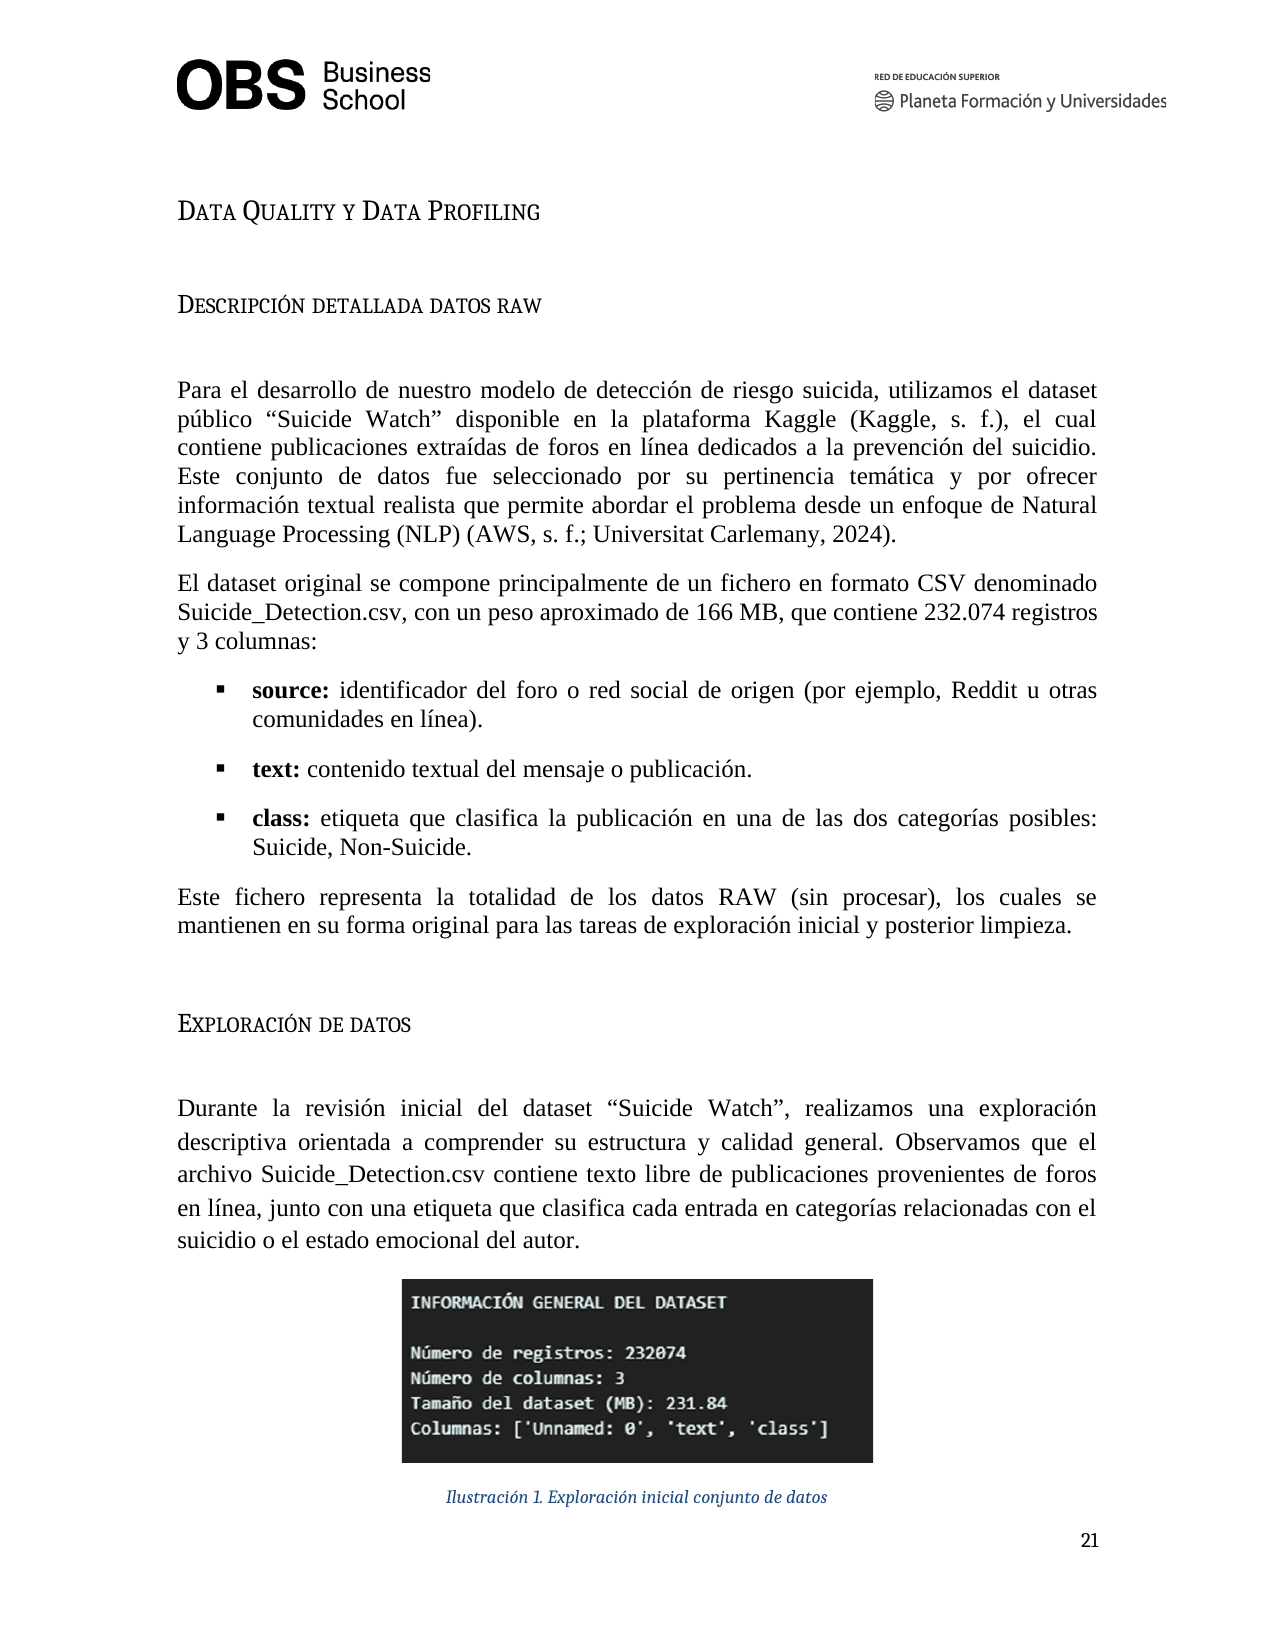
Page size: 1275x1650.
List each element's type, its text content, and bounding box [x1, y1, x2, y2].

text Este fichero representa la totalidad de los datos RAW (sin procesar), los cuales se mantienen en su forma original para las tareas de exploración inicial y posterior limpieza. [177, 882, 1098, 939]
list class: etiqueta que clasifica la publicación en una de las dos categorías posibles: Suicide, Non-Suicide. [214, 803, 1098, 861]
picture [177, 59, 431, 110]
picture [874, 72, 1167, 112]
list source: identificador del foro o red social de origen (por ejemplo, Reddit u otras comunidades en línea). [214, 675, 1098, 733]
picture [401, 1279, 874, 1463]
text Para el desarrollo de nuestro modelo de detección de riesgo suicida, utilizamos el dataset público “Suicide Watch” disponible en la plataforma Kaggle (Kaggle, s. f.), el cual contiene publicaciones extraídas de foros en línea dedicados a la prevención del suicidio. Este conjunto de datos fue seleccionado por su pertinencia temática y por ofrecer información textual realista que permite abordar el problema desde un enfoque de Natural Language Processing (NLP) (AWS, s. f.; Universitat Carlemany, 2024). [177, 375, 1098, 547]
text Ilustración 1. Exploración inicial conjunto de datos [177, 1487, 1098, 1509]
subtitle Exploración de datos [177, 1008, 1098, 1039]
text Durante la revisión inicial del dataset “Suicide Watch”, realizamos una exploración descriptiva orientada a comprender su estructura y calidad general. Observamos que el archivo Suicide_Detection.csv contiene texto libre de publicaciones provenientes de foros en línea, junto con una etiqueta que clasifica cada entrada en categorías relacionadas con el suicidio o el estado emocional del autor. [177, 1093, 1098, 1254]
list text: contenido textual del mensaje o publicación. [214, 754, 1098, 782]
subtitle Data Quality y Data Profiling [177, 194, 1098, 228]
subtitle Descripción detallada datos raw [177, 289, 1098, 321]
text El dataset original se compone principalmente de un fichero en formato CSV denominado Suicide_Detection.csv, con un peso aproximado de 166 MB, que contiene 232.074 registros y 3 columnas: [177, 568, 1098, 654]
